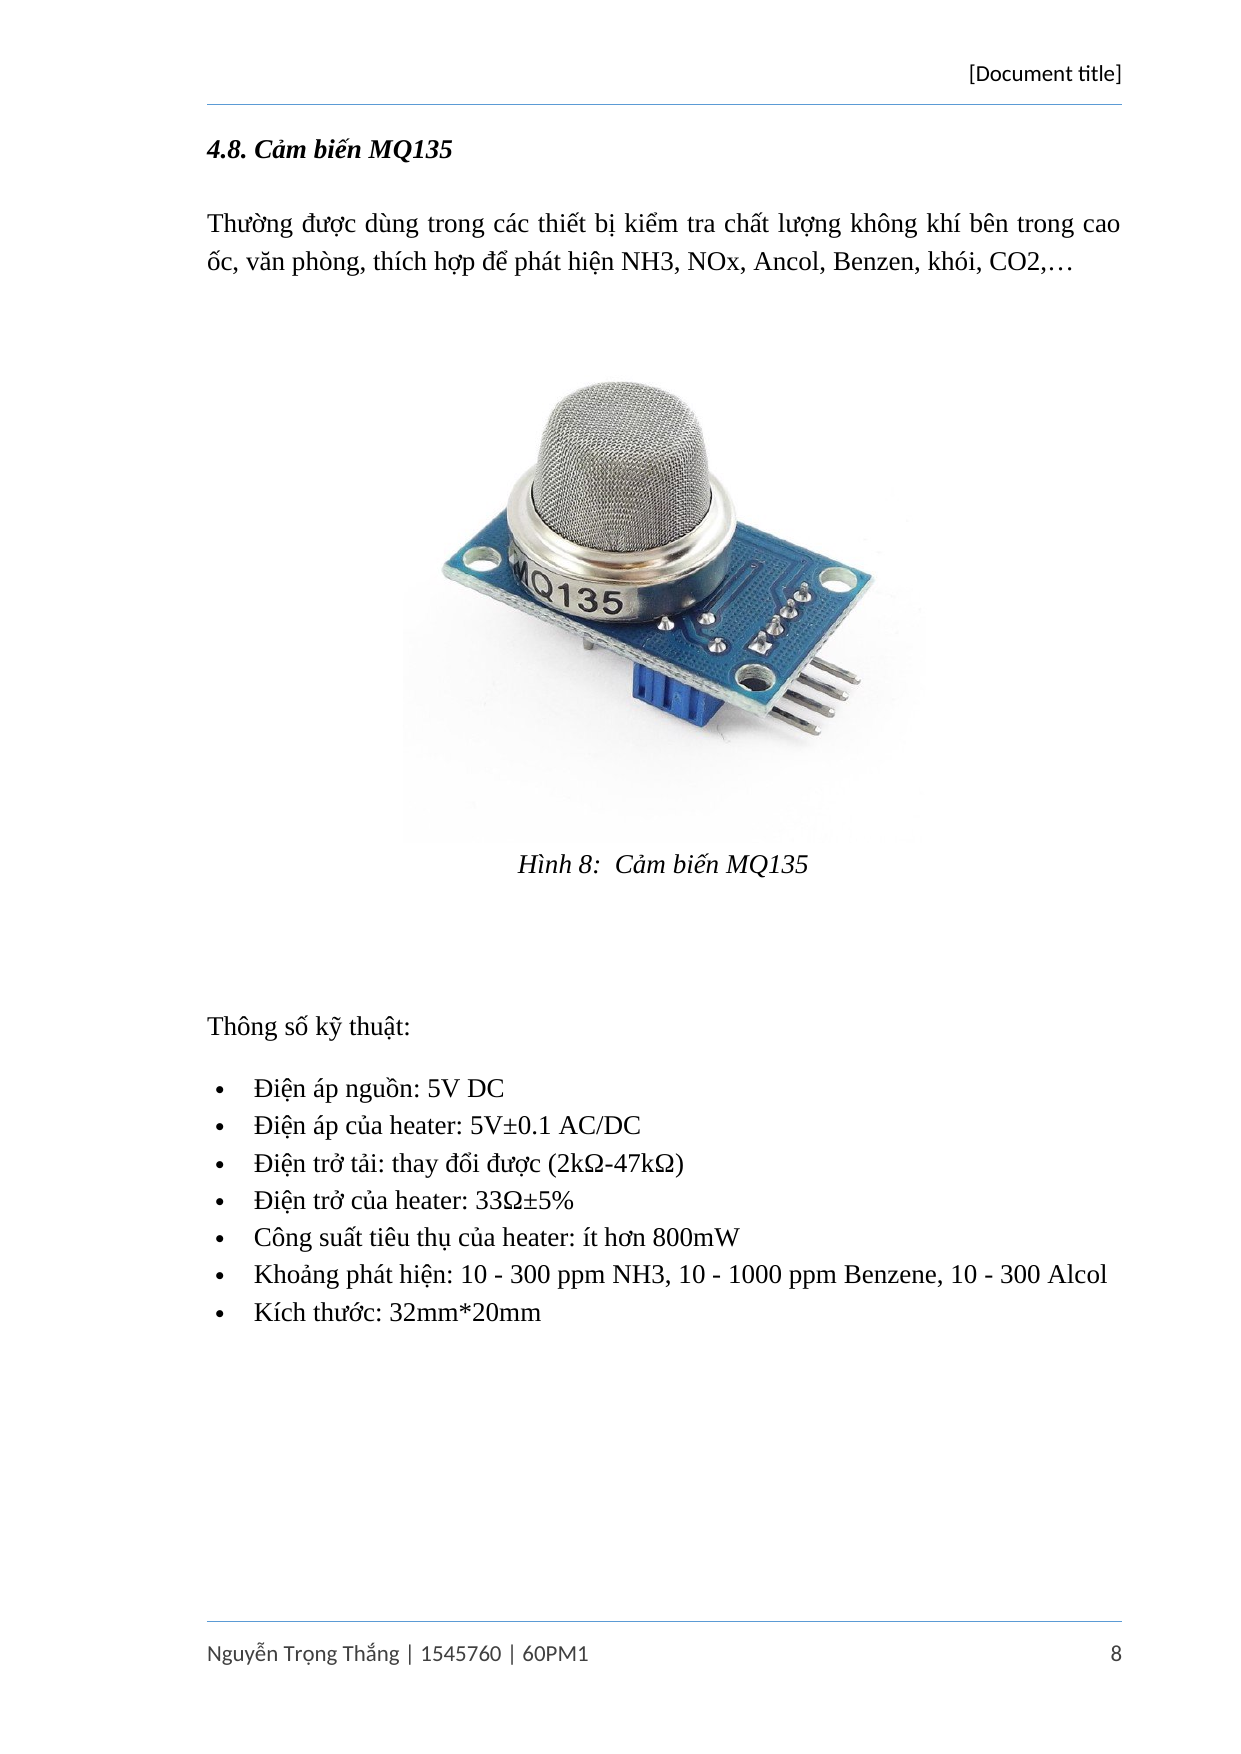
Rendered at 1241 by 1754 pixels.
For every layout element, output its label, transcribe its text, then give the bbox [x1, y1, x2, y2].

text 4.8. Cảm biến MQ135 [207, 133, 1122, 164]
text Thường được dùng trong các thiết bị kiểm tra chất lượng không khí bên trong cao ốc, văn phòng, thích hợp để phát hiện NH3, NOx, Ancol, Benzen, khói, CO2,… [207, 238, 1122, 276]
text Thông số kỹ thuật: [207, 1010, 1122, 1041]
list Khoảng phát hiện: 10 - 300 ppm NH3, 10 - 1000 ppm Benzene, 10 - 300 Alcol [216, 1258, 1122, 1290]
list Điện áp của heater: 5V±0.1 AC/DC [216, 1109, 1122, 1141]
list Điện áp nguồn: 5V DC [216, 1072, 1122, 1103]
list Công suất tiêu thụ của heater: ít hơn 800mW [216, 1221, 1122, 1252]
text Hình 8: Cảm biến MQ135 [207, 848, 1122, 879]
list Điện trở tải: thay đổi được (2kΩ-47kΩ) [216, 1147, 1122, 1178]
picture [402, 319, 927, 843]
list Kích thước: 32mm*20mm [216, 1296, 1122, 1327]
list Điện trở của heater: 33Ω±5% [216, 1184, 1122, 1215]
